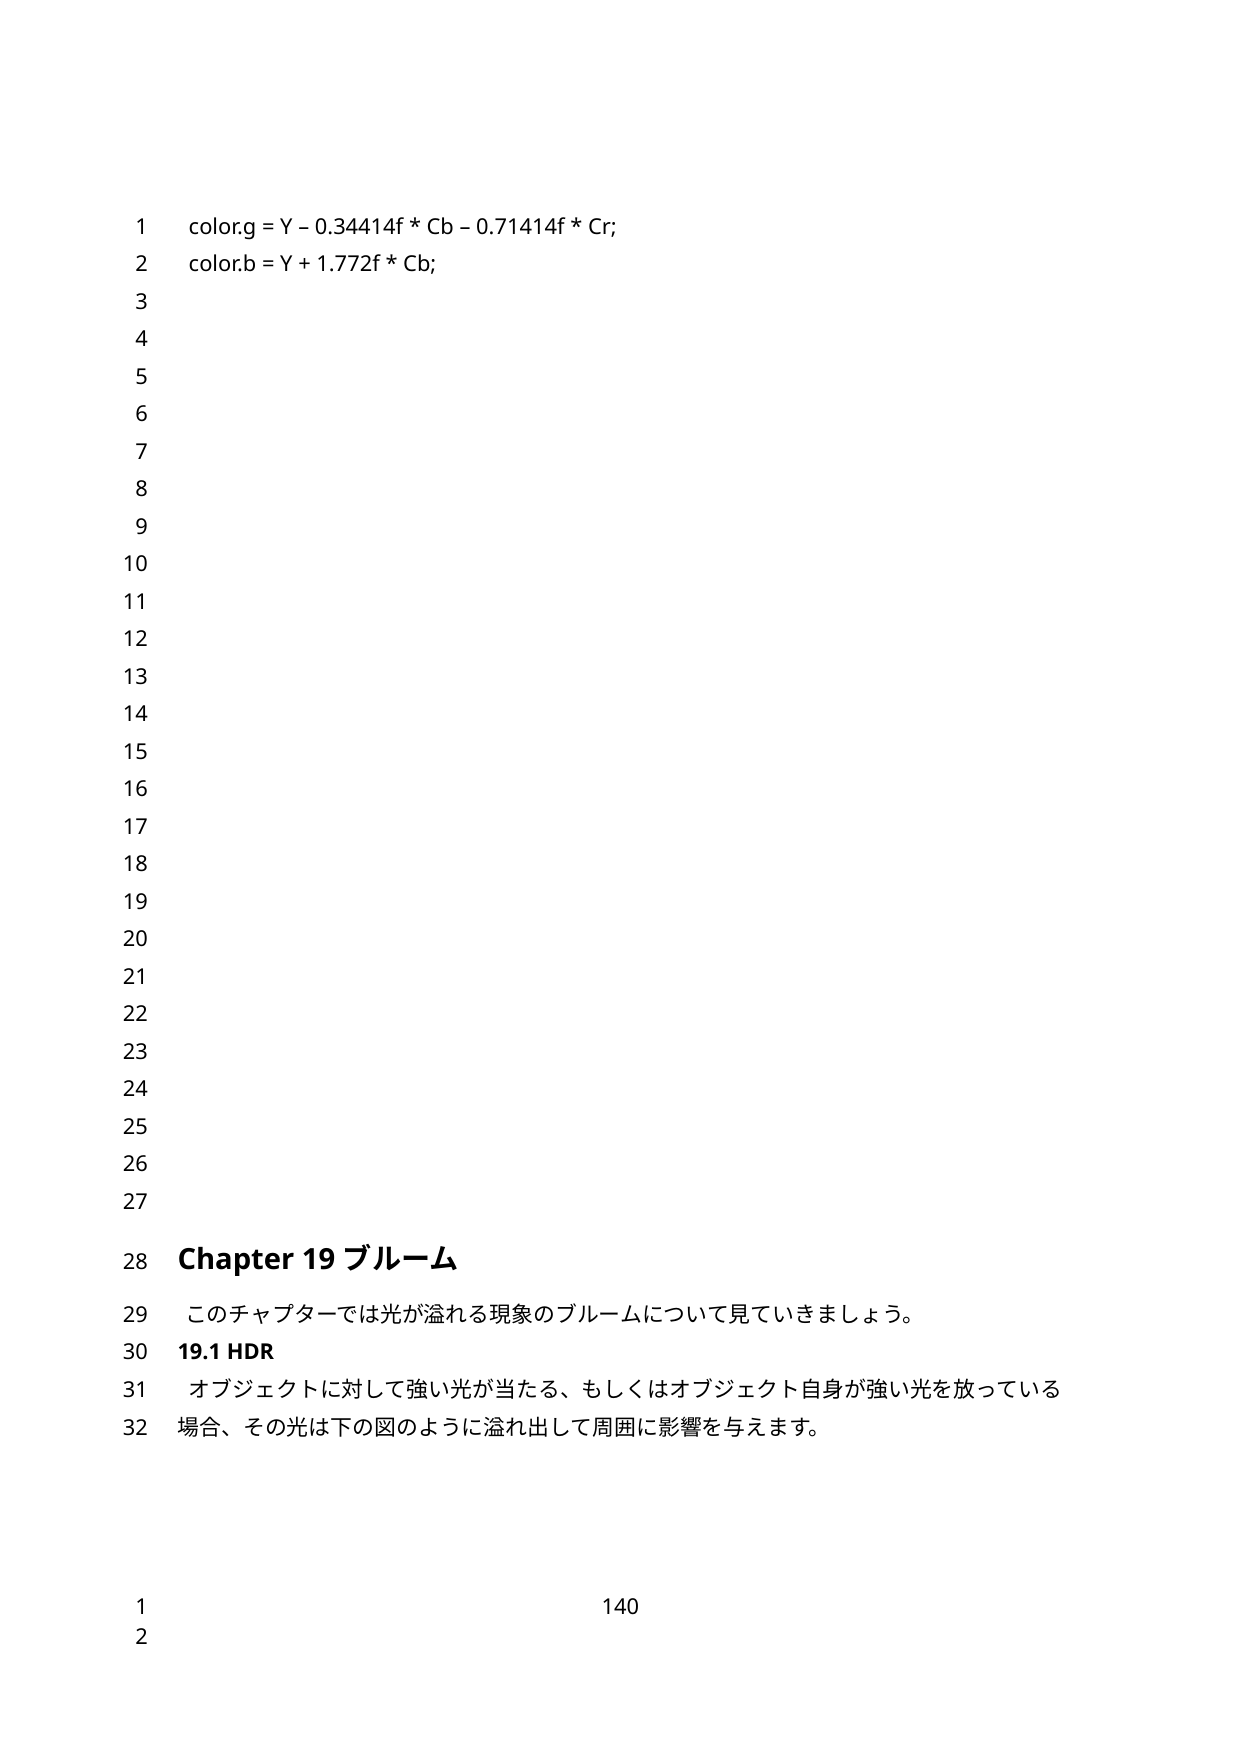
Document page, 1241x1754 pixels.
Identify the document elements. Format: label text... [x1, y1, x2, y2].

text color.g = Y – 0.34414f * Cb – 0.71414f * Cr; [177, 207, 1063, 244]
text color.b = Y + 1.772f * Cb; [177, 244, 1063, 282]
text オブジェクトに対して強い光が当たる、もしくはオブジェクト自身が強い光を放っている場合、その光は下の図のように溢れ出して周囲に影響を与えます。 [177, 1369, 1063, 1444]
text 19.1 HDR [177, 1332, 1063, 1369]
text Chapter 19 ブルーム [177, 1219, 1063, 1294]
text このチャプターでは光が溢れる現象のブルームについて見ていきましょう。 [177, 1294, 1063, 1332]
